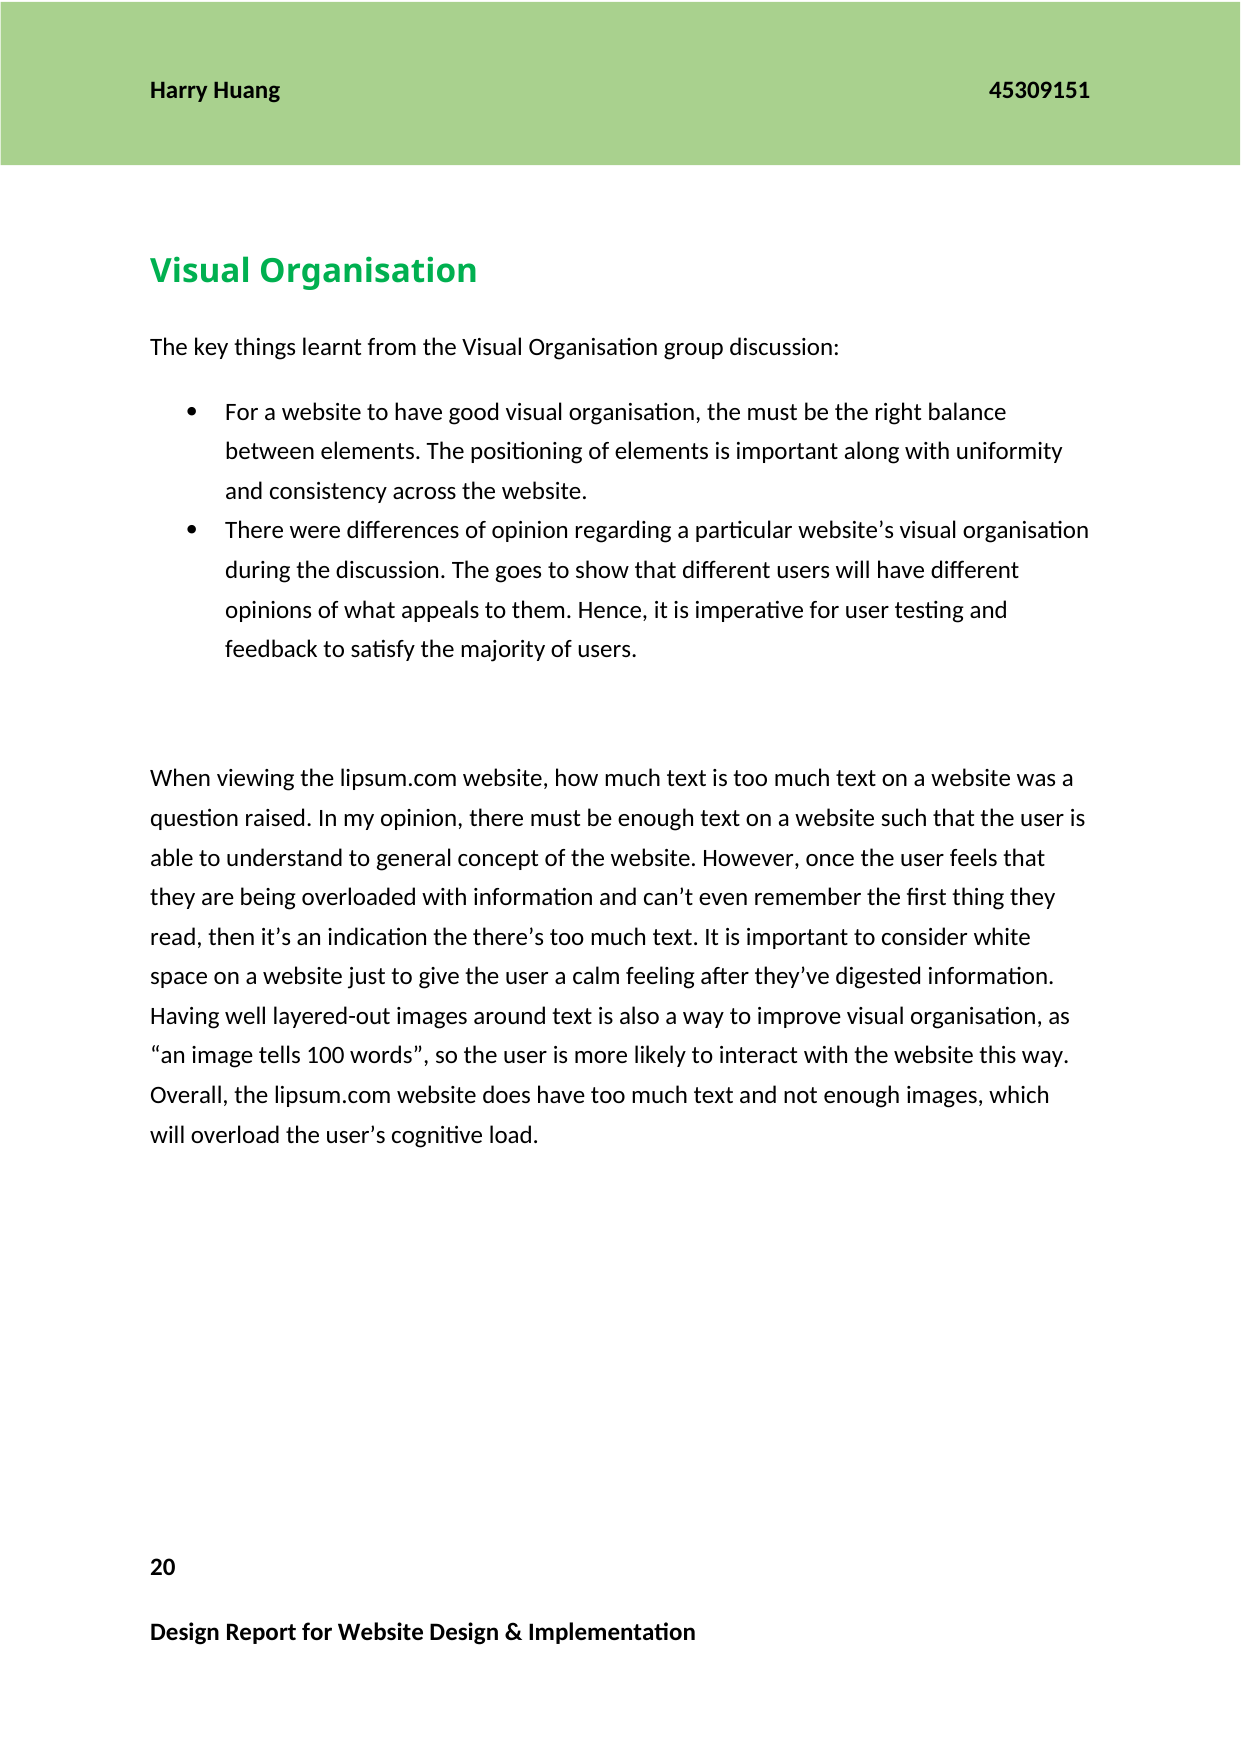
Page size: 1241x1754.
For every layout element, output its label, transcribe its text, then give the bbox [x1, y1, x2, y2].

list There were differences of opinion regarding a particular website’s visual organisation during the discussion. The goes to show that different users will have different opinions of what appeals to them. Hence, it is imperative for user testing and feedback to satisfy the majority of users. [187, 514, 1090, 664]
text The key things learnt from the Visual Organisation group discussion: [150, 331, 1090, 362]
list For a website to have good visual organisation, the must be the right balance between elements. The positioning of elements is important along with uniformity and consistency across the website. [187, 396, 1090, 506]
text When viewing the lipsum.com website, how much text is too much text on a website was a question raised. In my opinion, there must be enough text on a website such that the user is able to understand to general concept of the website. However, once the user feels that they are being overloaded with information and can’t even remember the first thing they read, then it’s an indication the there’s too much text. It is important to consider white space on a website just to give the user a calm feeling after they’ve digested information. Having well layered-out images around text is also a way to improve visual organisation, as “an image tells 100 words”, so the user is more likely to interact with the website this way. Overall, the lipsum.com website does have too much text and not enough images, which will overload the user’s cognitive load. [150, 762, 1090, 1149]
subtitle Visual Organisation [150, 247, 1090, 293]
